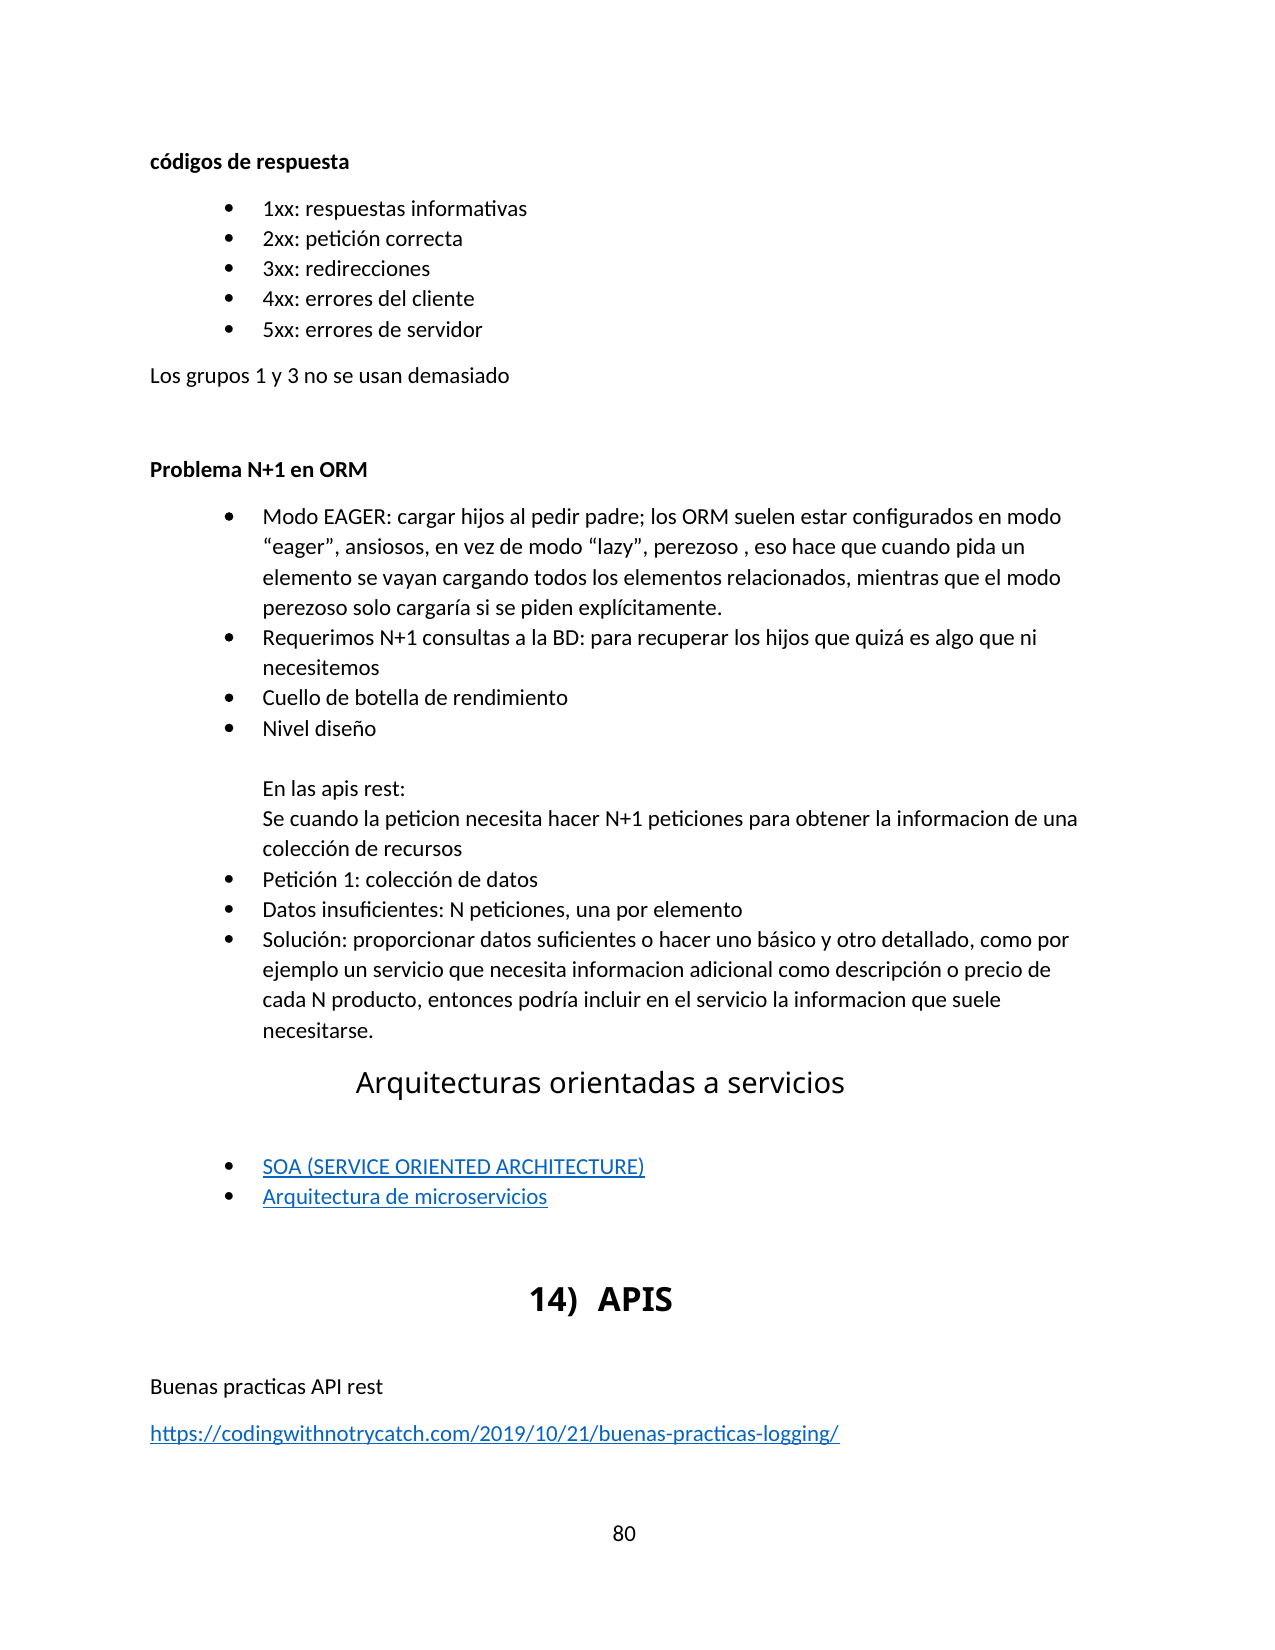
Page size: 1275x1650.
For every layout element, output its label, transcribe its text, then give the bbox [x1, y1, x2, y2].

list 2xx: petición correcta [225, 224, 1098, 252]
list Requerimos N+1 consultas a la BD: para recuperar los hijos que quizá es algo que ni necesitemos [225, 623, 1098, 681]
list Se cuando la peticion necesita hacer N+1 peticiones para obtener la informacion de una colección de recursos [262, 804, 1098, 862]
list En las apis rest: [262, 774, 1098, 802]
list 1xx: respuestas informativas [225, 194, 1098, 222]
subtitle APIS [103, 1276, 1098, 1322]
list 5xx: errores de servidor [225, 315, 1098, 343]
text Los grupos 1 y 3 no se usan demasiado [150, 362, 1098, 389]
list Nivel diseño [225, 714, 1098, 742]
subtitle Arquitecturas orientadas a servicios [103, 1063, 1098, 1102]
list Datos insuficientes: N peticiones, una por elemento [225, 895, 1098, 923]
text Buenas practicas API rest [150, 1372, 1098, 1400]
list SOA (SERVICE ORIENTED ARCHITECTURE) [225, 1152, 1098, 1180]
list Petición 1: colección de datos [225, 865, 1098, 893]
list Arquitectura de microservicios [225, 1182, 1098, 1211]
text códigos de respuesta [150, 147, 1098, 175]
text https://codingwithnotrycatch.com/2019/10/21/buenas-practicas-logging/ [150, 1419, 1098, 1447]
list Modo EAGER: cargar hijos al pedir padre; los ORM suelen estar configurados en modo “eager”, ansiosos, en vez de modo “lazy”, perezoso , eso hace que cuando pida un elemento se vayan cargando todos los elementos relacionados, mientras que el modo perezoso solo cargaría si se piden explícitamente. [225, 502, 1098, 621]
list Cuello de botella de rendimiento [225, 683, 1098, 711]
list 4xx: errores del cliente [225, 284, 1098, 312]
text Problema N+1 en ORM [150, 455, 1098, 483]
list 3xx: redirecciones [225, 254, 1098, 282]
list Solución: proporcionar datos suficientes o hacer uno básico y otro detallado, como por ejemplo un servicio que necesita informacion adicional como descripción o precio de cada N producto, entonces podría incluir en el servicio la informacion que suele necesitarse. [225, 925, 1098, 1044]
